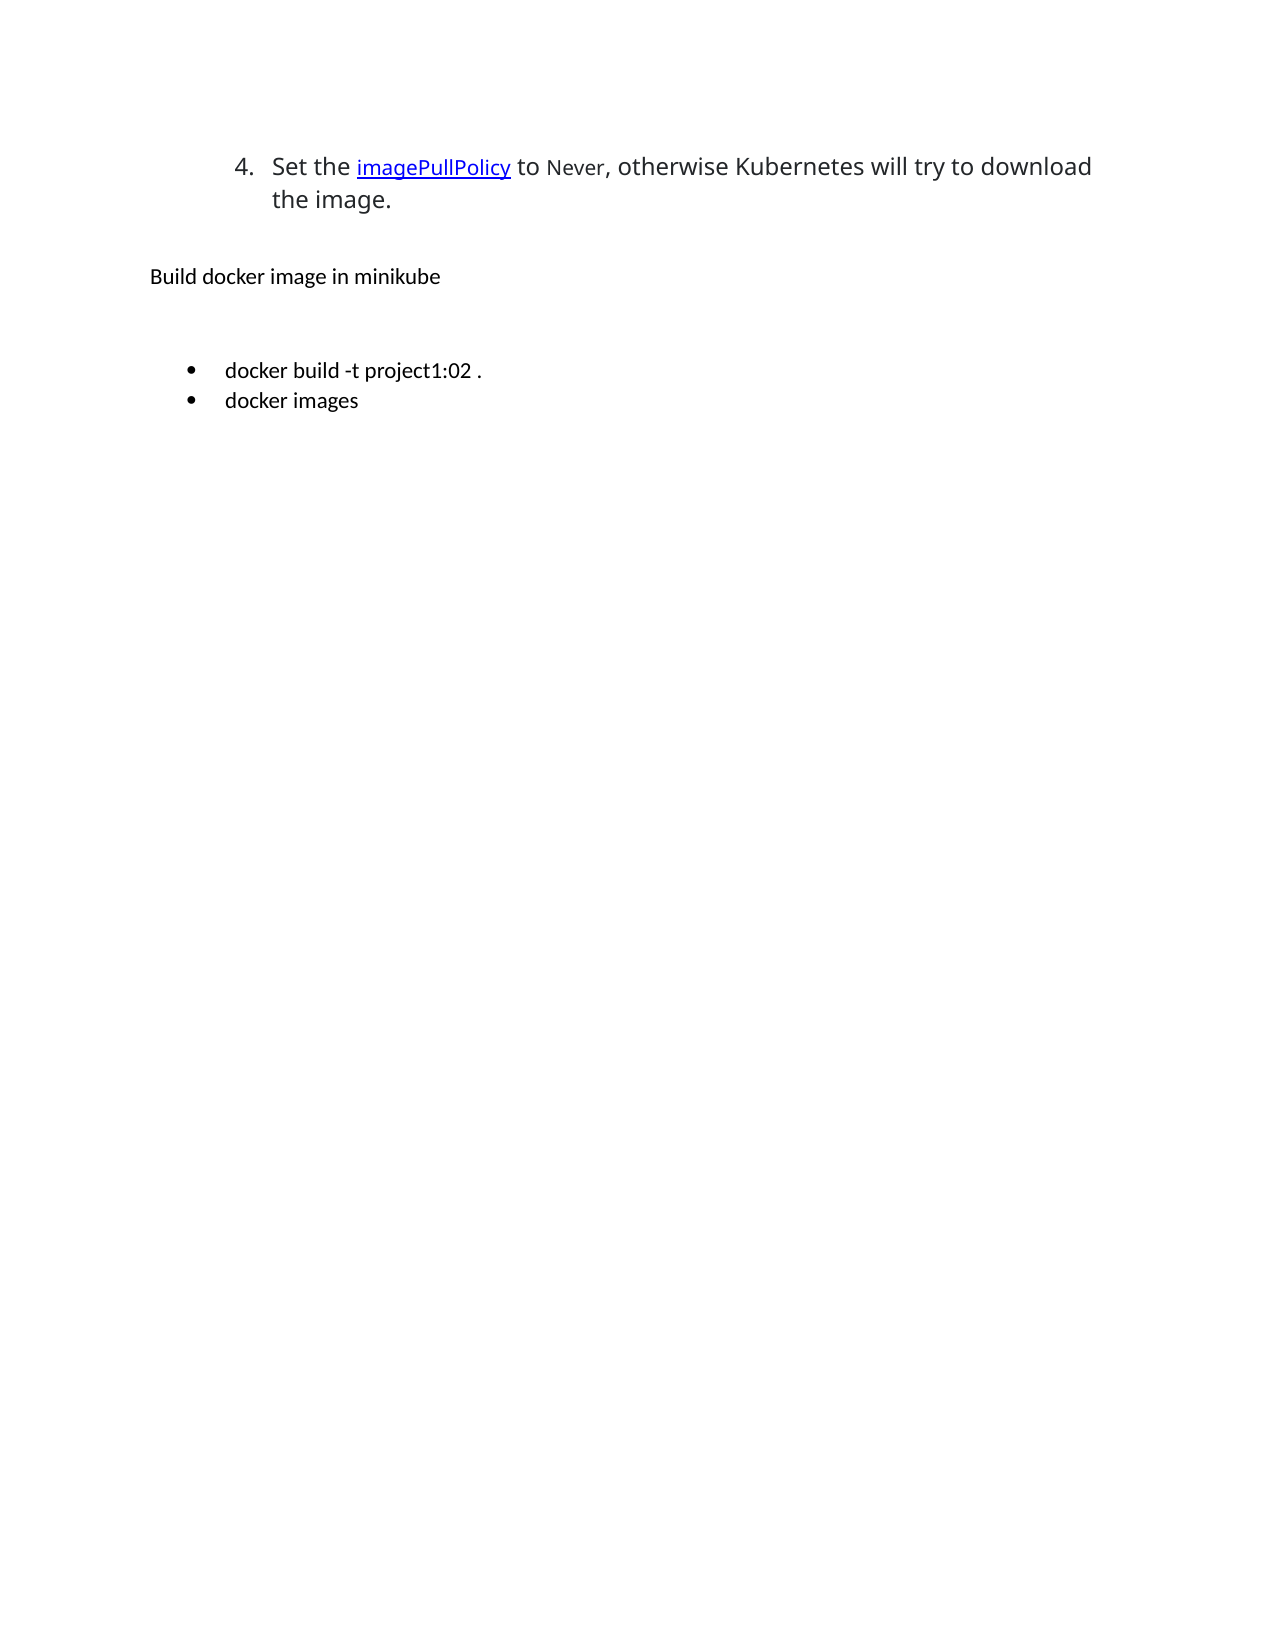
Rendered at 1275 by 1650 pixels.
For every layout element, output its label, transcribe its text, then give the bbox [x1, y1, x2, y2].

text Build docker image in minikube [150, 262, 1125, 290]
list Set the imagePullPolicy to Never, otherwise Kubernetes will try to download the image. [234, 150, 1125, 215]
list docker images [187, 386, 1125, 414]
list docker build -t project1:02 . [187, 356, 1125, 384]
